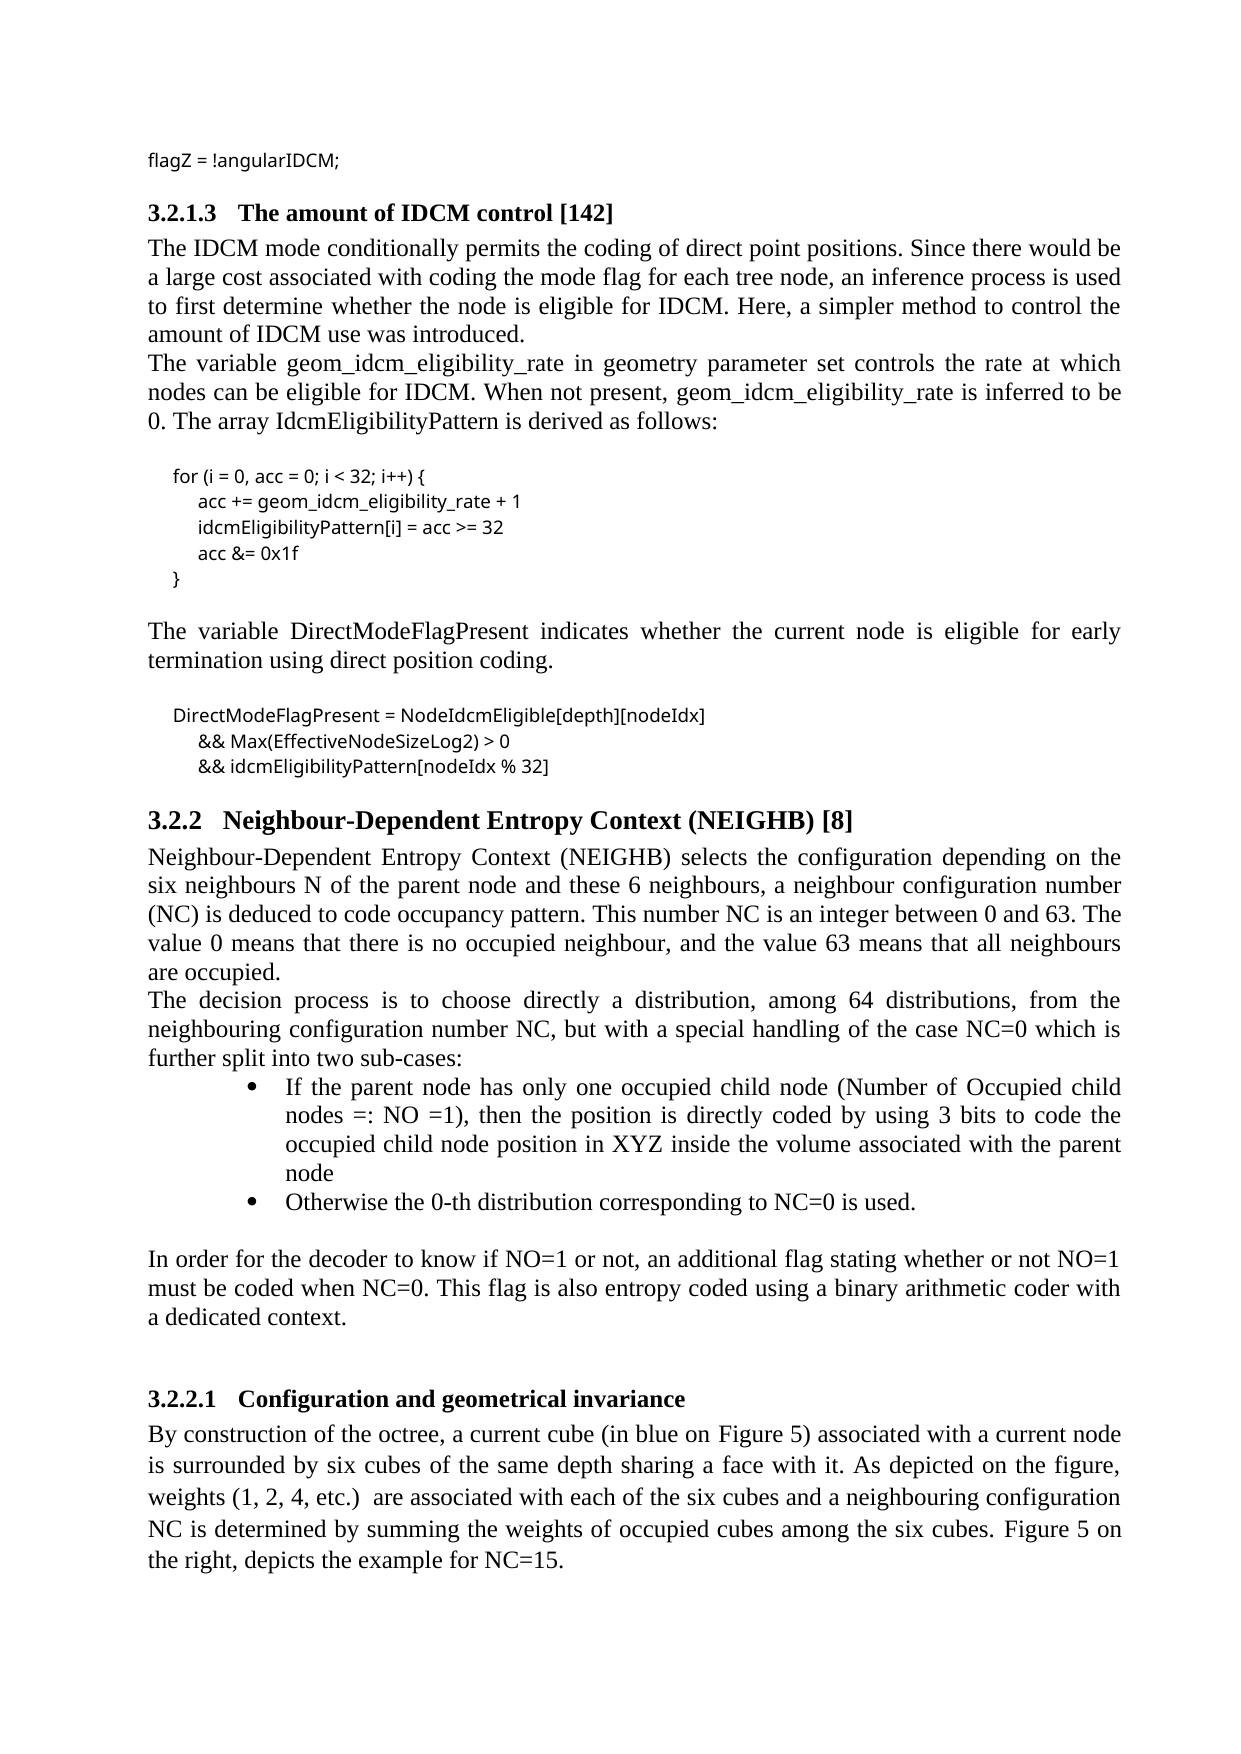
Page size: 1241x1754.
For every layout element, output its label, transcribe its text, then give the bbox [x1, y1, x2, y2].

text acc &= 0x1f [198, 540, 1122, 565]
text The variable geom_idcm_eligibility_rate in geometry parameter set controls the rate at which nodes can be eligible for IDCM. When not present, geom_idcm_eligibility_rate is inferred to be 0. The array IdcmEligibilityPattern is derived as follows: [148, 348, 1122, 434]
text The IDCM mode conditionally permits the coding of direct point positions. Since there would be a large cost associated with coding the mode flag for each tree node, an inference process is used to first determine whether the node is eligible for IDCM. Here, a simpler method to control the amount of IDCM use was introduced. [148, 233, 1122, 348]
subtitle Configuration and geometrical invariance [148, 1384, 1122, 1413]
subtitle Neighbour-Dependent Entropy Context (NEIGHB) [8] [148, 804, 1122, 835]
text acc += geom_idcm_eligibility_rate + 1 [198, 489, 1122, 514]
text && idcmEligibilityPattern[nodeIdx % 32] [198, 754, 1122, 779]
text In order for the decoder to know if NO=1 or not, an additional flag stating whether or not NO=1 must be coded when NC=0. This flag is also entropy coded using a binary arithmetic coder with a dedicated context. [148, 1244, 1122, 1330]
text The variable DirectModeFlagPresent indicates whether the current node is eligible for early termination using direct position coding. [148, 616, 1122, 674]
text for (i = 0, acc = 0; i < 32; i++) { [173, 463, 1122, 489]
text flagZ = !angularIDCM; [148, 148, 1122, 173]
text } [173, 565, 1122, 591]
text By construction of the octree, a current cube (in blue on Figure 4) associated with a current node is surrounded by six cubes of the same depth sharing a face with it. As depicted on the figure, weights (1, 2, 4, etc.) are associated with each of the six cubes and a neighbouring configuration NC is determined by summing the weights of occupied cubes among the six cubes. Figure 4 on the right, depicts the example for NC=15. [148, 1419, 1122, 1574]
text The decision process is to choose directly a distribution, among 64 distributions, from the neighbouring configuration number NC, but with a special handling of the case NC=0 which is further split into two sub-cases: [148, 985, 1122, 1072]
subtitle The amount of IDCM control [142] [148, 198, 1122, 227]
text Neighbour-Dependent Entropy Context (NEIGHB) selects the configuration depending on the six neighbours N of the parent node and these 6 neighbours, a neighbour configuration number (NC) is deduced to code occupancy pattern. This number NC is an integer between 0 and 63. The value 0 means that there is no occupied neighbour, and the value 63 means that all neighbours are occupied. [148, 842, 1122, 985]
text DirectModeFlagPresent = NodeIdcmEligible[depth][nodeIdx] [173, 703, 1122, 728]
text idcmEligibilityPattern[i] = acc >= 32 [198, 514, 1122, 540]
text && Max(EffectiveNodeSizeLog2) > 0 [198, 728, 1122, 754]
list Otherwise the 0-th distribution corresponding to NC=0 is used. [248, 1187, 1122, 1215]
list If the parent node has only one occupied child node (Number of Occupied child nodes =: NO =1), then the position is directly coded by using 3 bits to code the occupied child node position in XYZ inside the volume associated with the parent node [248, 1072, 1122, 1187]
